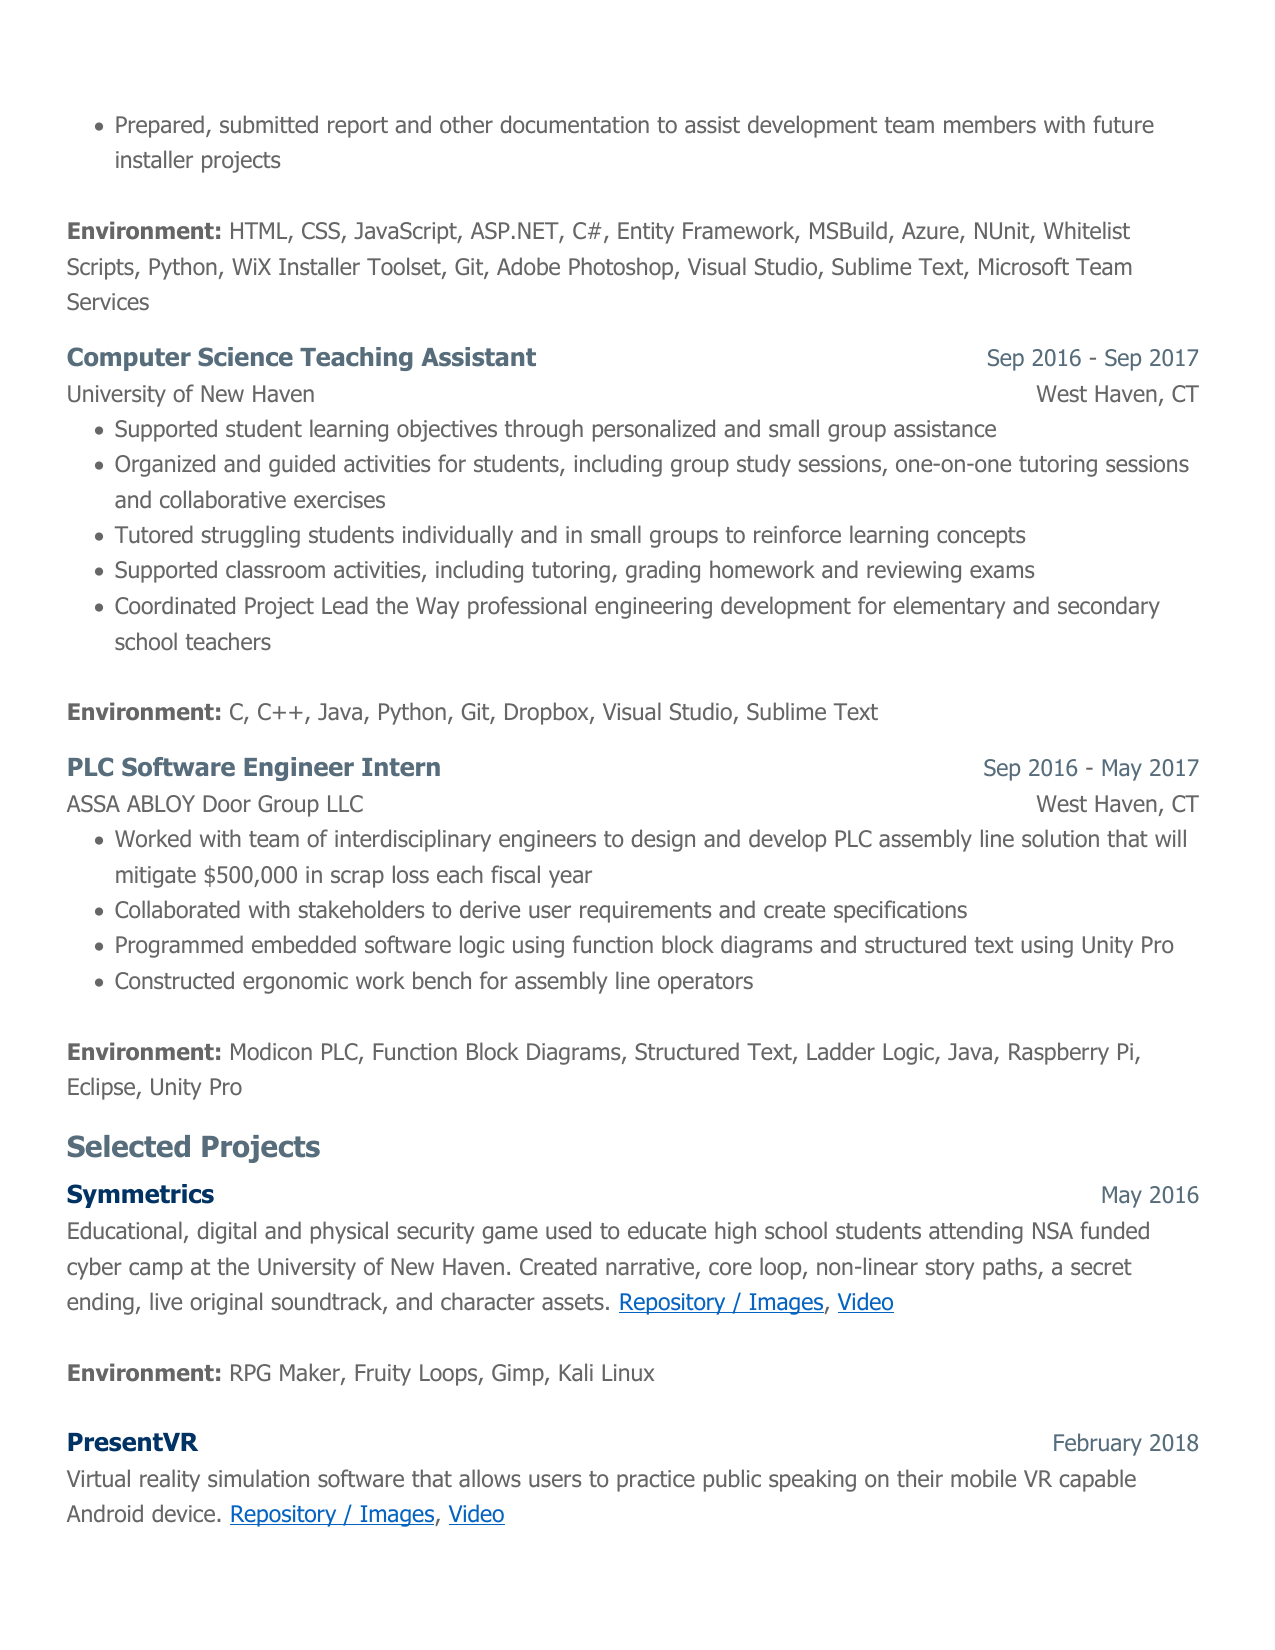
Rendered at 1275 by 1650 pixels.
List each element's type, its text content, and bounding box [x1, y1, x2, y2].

list Organized and guided activities for students, including group study sessions, one-on-one tutoring sessions and collaborative exercises [94, 442, 1208, 513]
list Supported student learning objectives through personalized and small group assistance [94, 407, 1208, 442]
text Educational, digital and physical security game used to educate high school students attending NSA funded cyber camp at the University of New Haven. Created narrative, core loop, non-linear story paths, a secret ending, live original soundtrack, and character assets. Repository / Images, Video [67, 1209, 1208, 1315]
text ASSA ABLOY Door Group LLC West Haven, CT [67, 782, 1208, 817]
text Symmetrics May 2016 [67, 1173, 1208, 1209]
text University of New Haven West Haven, CT [67, 371, 1208, 407]
title Selected Projects [67, 1121, 1208, 1163]
text PresentVR February 2018 [67, 1421, 1208, 1457]
list Tutored struggling students individually and in small groups to reinforce learning concepts [94, 513, 1208, 548]
text Computer Science Teaching Assistant Sep 2016 - Sep 2017 [67, 336, 1208, 371]
list Worked with team of interdisciplinary engineers to design and develop PLC assembly line solution that will mitigate $500,000 in scrap loss each fiscal year [94, 817, 1208, 888]
list Supported classroom activities, including tutoring, grading homework and reviewing exams [94, 548, 1208, 584]
list Coordinated Project Lead the Way professional engineering development for elementary and secondary school teachers [94, 584, 1208, 655]
text Environment: Modicon PLC, Function Block Diagrams, Structured Text, Ladder Logic, Java, Raspberry Pi, Eclipse, Unity Pro [67, 1030, 1208, 1101]
text Environment: RPG Maker, Fruity Loops, Gimp, Kali Linux [67, 1351, 1208, 1386]
list Collaborated with stakeholders to derive user requirements and create specifications [94, 888, 1208, 923]
text PLC Software Engineer Intern Sep 2016 - May 2017 [67, 746, 1208, 782]
list Constructed ergonomic work bench for assembly line operators [94, 959, 1208, 994]
list Programmed embedded software logic using function block diagrams and structured text using Unity Pro [94, 923, 1208, 959]
text Virtual reality simulation software that allows users to practice public speaking on their mobile VR capable Android device. Repository / Images, Video [67, 1457, 1208, 1528]
text Environment: C, C++, Java, Python, Git, Dropbox, Visual Studio, Sublime Text [67, 690, 1208, 726]
list Prepared, submitted report and other documentation to assist development team members with future installer projects [94, 103, 1208, 173]
text Environment: HTML, CSS, JavaScript, ASP.NET, C#, Entity Framework, MSBuild, Azure, NUnit, Whitelist Scripts, Python, WiX Installer Toolset, Git, Adobe Photoshop, Visual Studio, Sublime Text, Microsoft Team Services [67, 209, 1208, 315]
